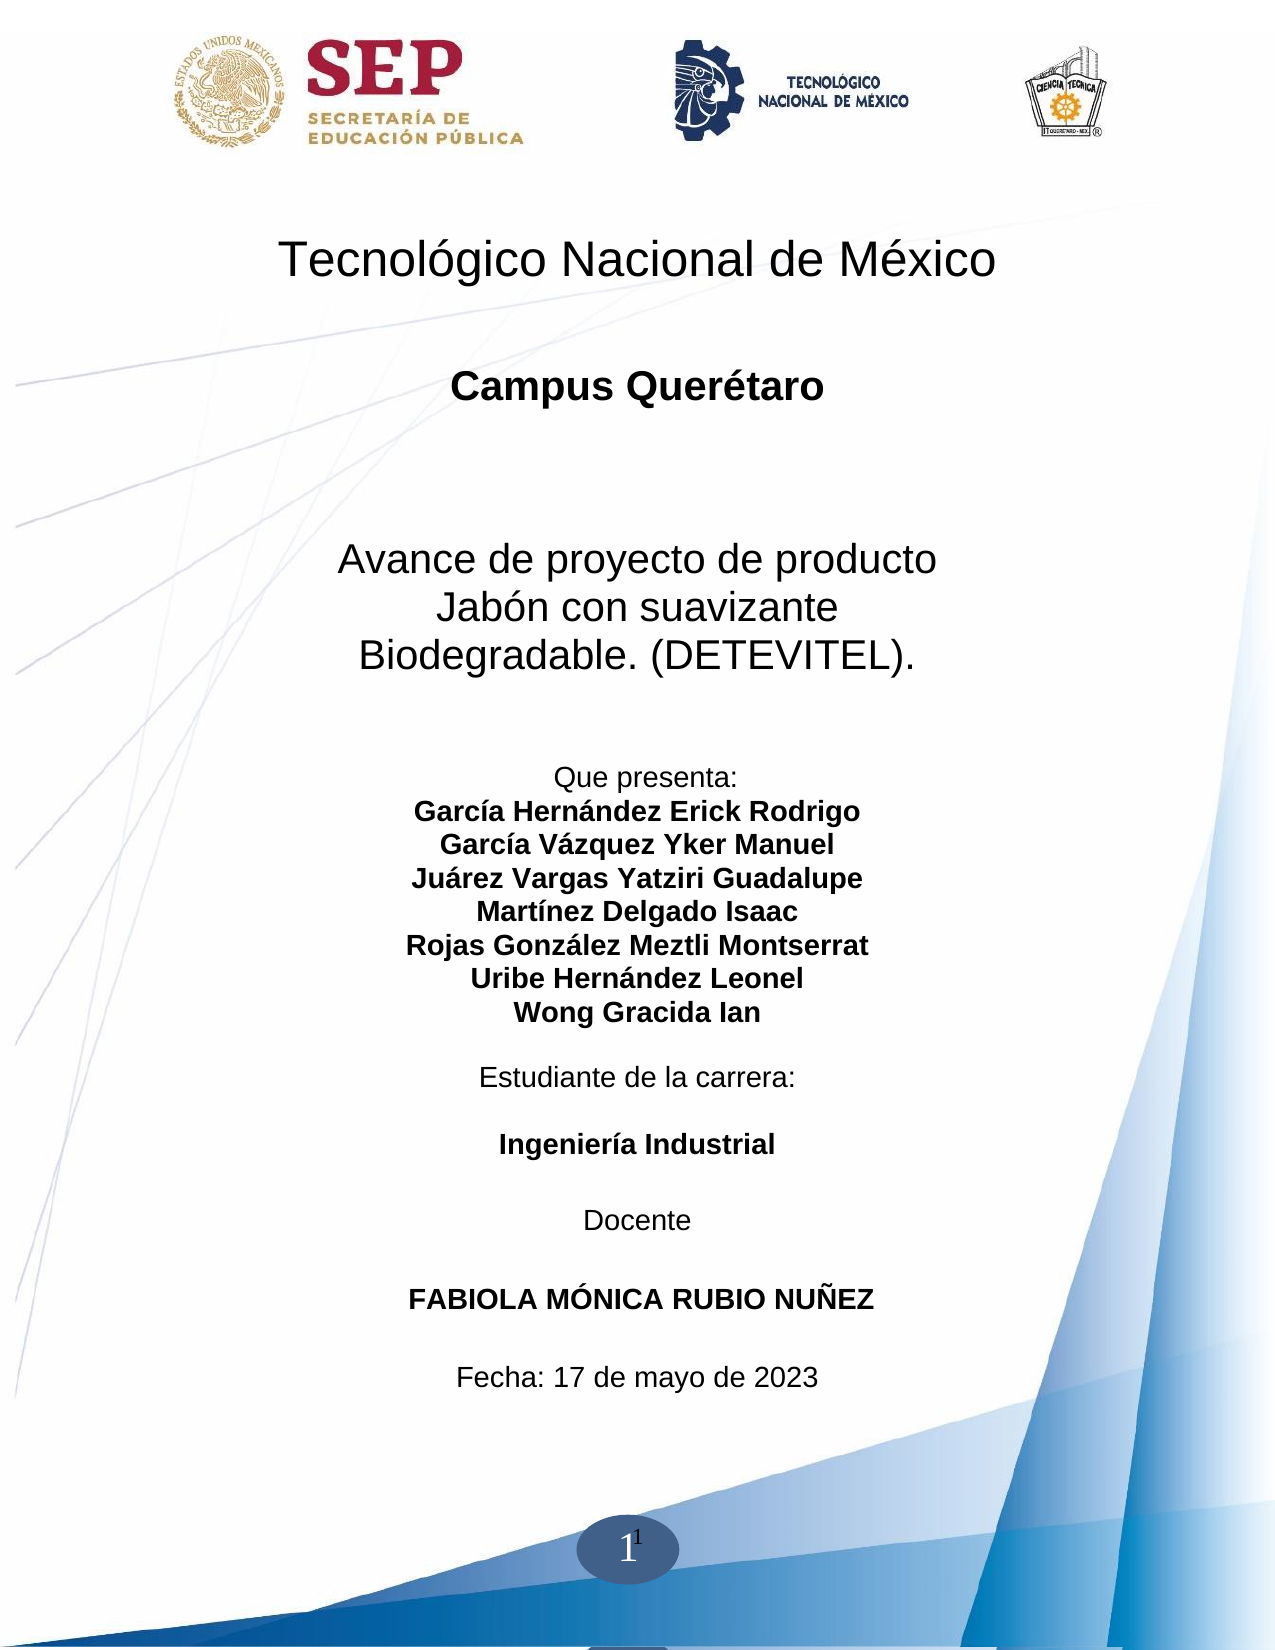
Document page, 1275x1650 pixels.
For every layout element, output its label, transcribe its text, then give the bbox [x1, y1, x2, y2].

text Martínez Delgado Isaac [150, 894, 1124, 928]
text Campus Querétaro [150, 361, 1124, 409]
text García Hernández Erick Rodrigo [150, 794, 1124, 827]
text García Vázquez Yker Manuel [150, 827, 1124, 861]
subtitle Ingeniería Industrial [150, 1127, 1124, 1160]
text Wong Gracida Ian [150, 995, 1124, 1029]
text Estudiante de la carrera: [150, 1060, 1124, 1094]
text Fecha: 17 de mayo de 2023 [150, 1360, 1124, 1393]
text Uribe Hernández Leonel [150, 962, 1124, 995]
text Que presenta: [548, 760, 1036, 794]
text Tecnológico Nacional de México [150, 230, 1124, 287]
picture [0, 32, 1275, 1650]
text Docente [150, 1203, 1124, 1236]
text Juárez Vargas Yatziri Guadalupe [150, 861, 1124, 894]
text Avance de proyecto de producto Jabón con suavizante Biodegradable. (DETEVITEL). [298, 535, 977, 678]
subtitle FABIOLA MÓNICA RUBIO NUÑEZ [150, 1282, 1124, 1315]
text Rojas González Meztli Montserrat [150, 928, 1124, 962]
